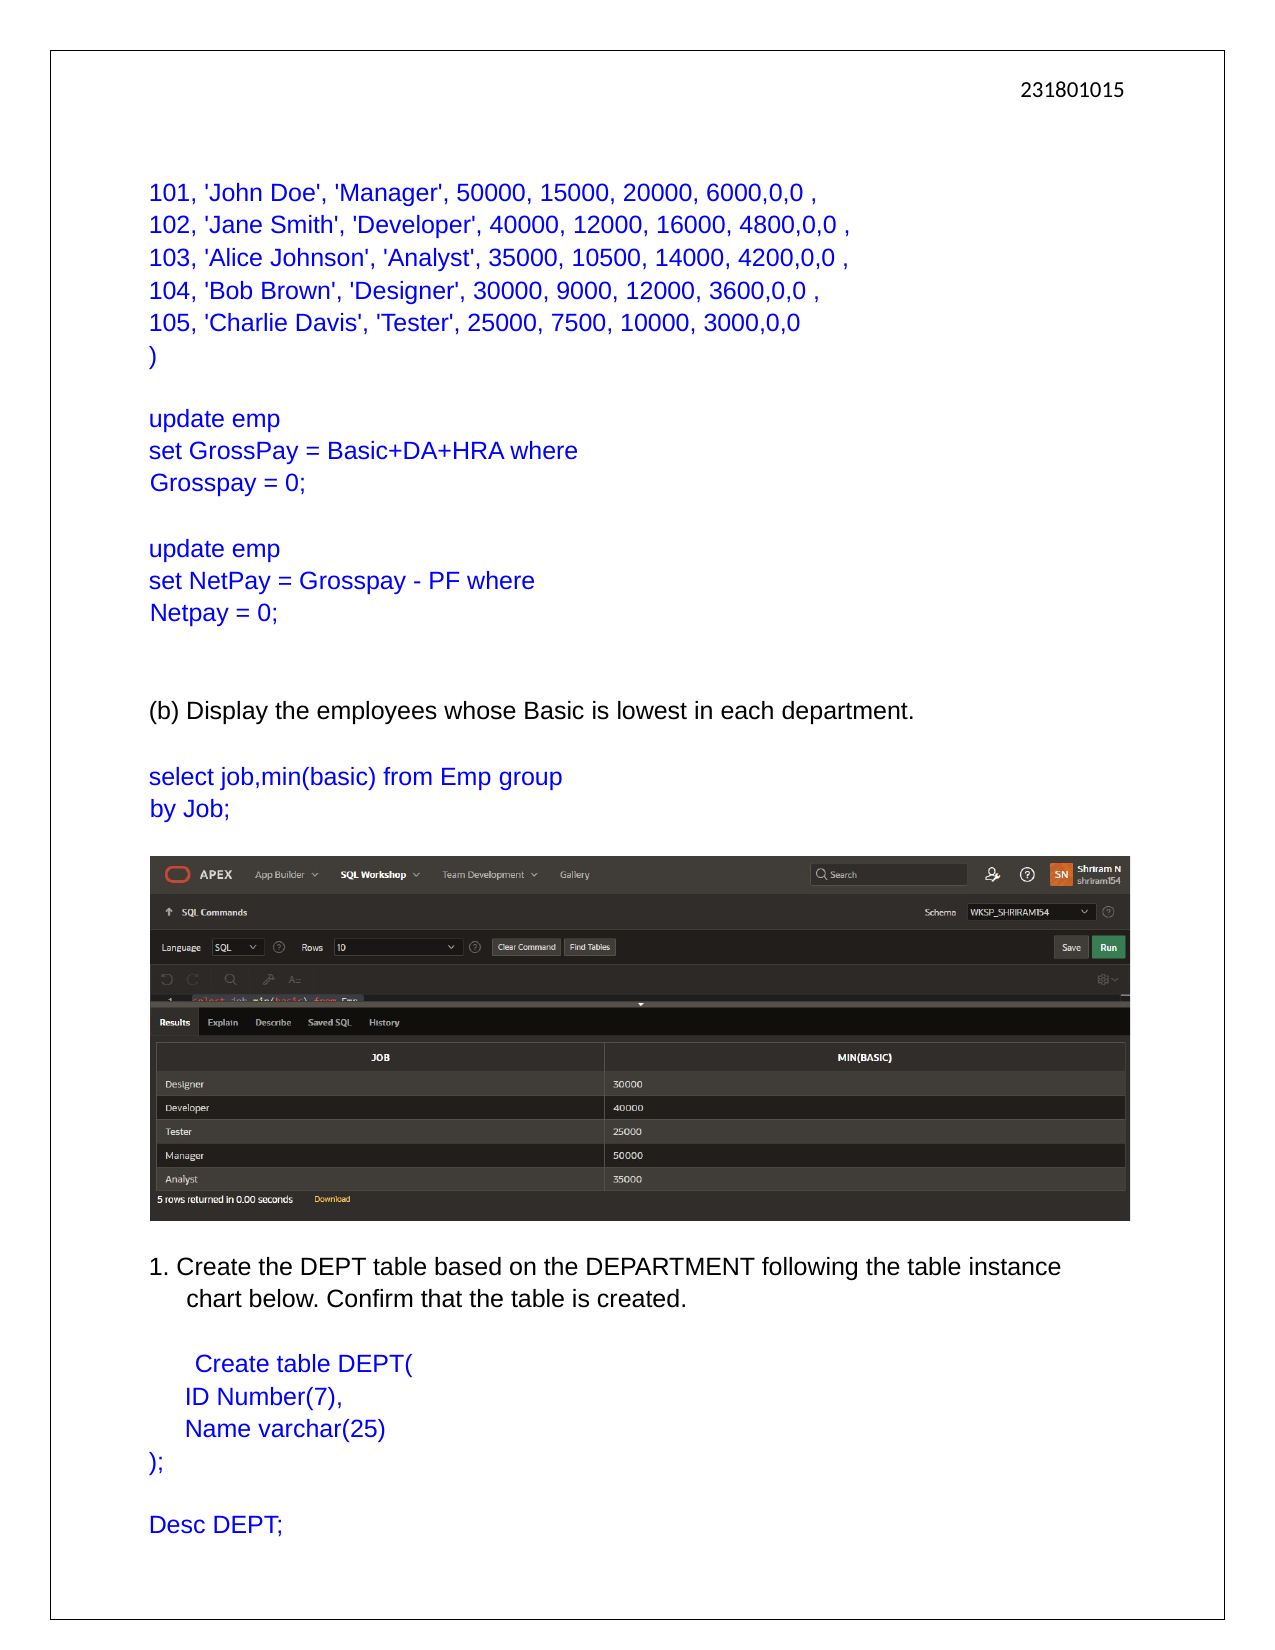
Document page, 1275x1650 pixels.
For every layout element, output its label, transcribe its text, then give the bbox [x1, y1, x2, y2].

text Desc DEPT; [148, 1510, 1147, 1538]
text 105, 'Charlie Davis', 'Tester', 25000, 7500, 10000, 3000,0,0 [148, 308, 1147, 337]
text set GrossPay = Basic+DA+HRA where Grosspay = 0; [148, 436, 579, 497]
text select job,min(basic) from Emp group by Job; [148, 762, 564, 822]
text 104, 'Bob Brown', 'Designer', 30000, 9000, 12000, 3600,0,0 , [148, 276, 1147, 304]
text (b) Display the employees whose Basic is lowest in each department. [148, 696, 1117, 724]
text set NetPay = Grosspay - PF where Netpay = 0; [148, 566, 536, 627]
text ) [148, 341, 1147, 369]
text ); [148, 1447, 1147, 1476]
text update emp [148, 404, 1147, 432]
text update emp [148, 533, 1147, 562]
text ID Number(7), [184, 1382, 1147, 1410]
text 1. Create the DEPT table based on the DEPARTMENT following the table instance chart below. Confirm that the table is created. [148, 1252, 1117, 1312]
text Create table DEPT( [188, 1349, 1147, 1378]
text 103, 'Alice Johnson', 'Analyst', 35000, 10500, 14000, 4200,0,0 , [148, 243, 1147, 272]
text Name varchar(25) [184, 1414, 1147, 1443]
picture [150, 856, 1130, 1221]
text 102, 'Jane Smith', 'Developer', 40000, 12000, 16000, 4800,0,0 , [148, 210, 1147, 239]
text 101, 'John Doe', 'Manager', 50000, 15000, 20000, 6000,0,0 , [148, 178, 1147, 207]
